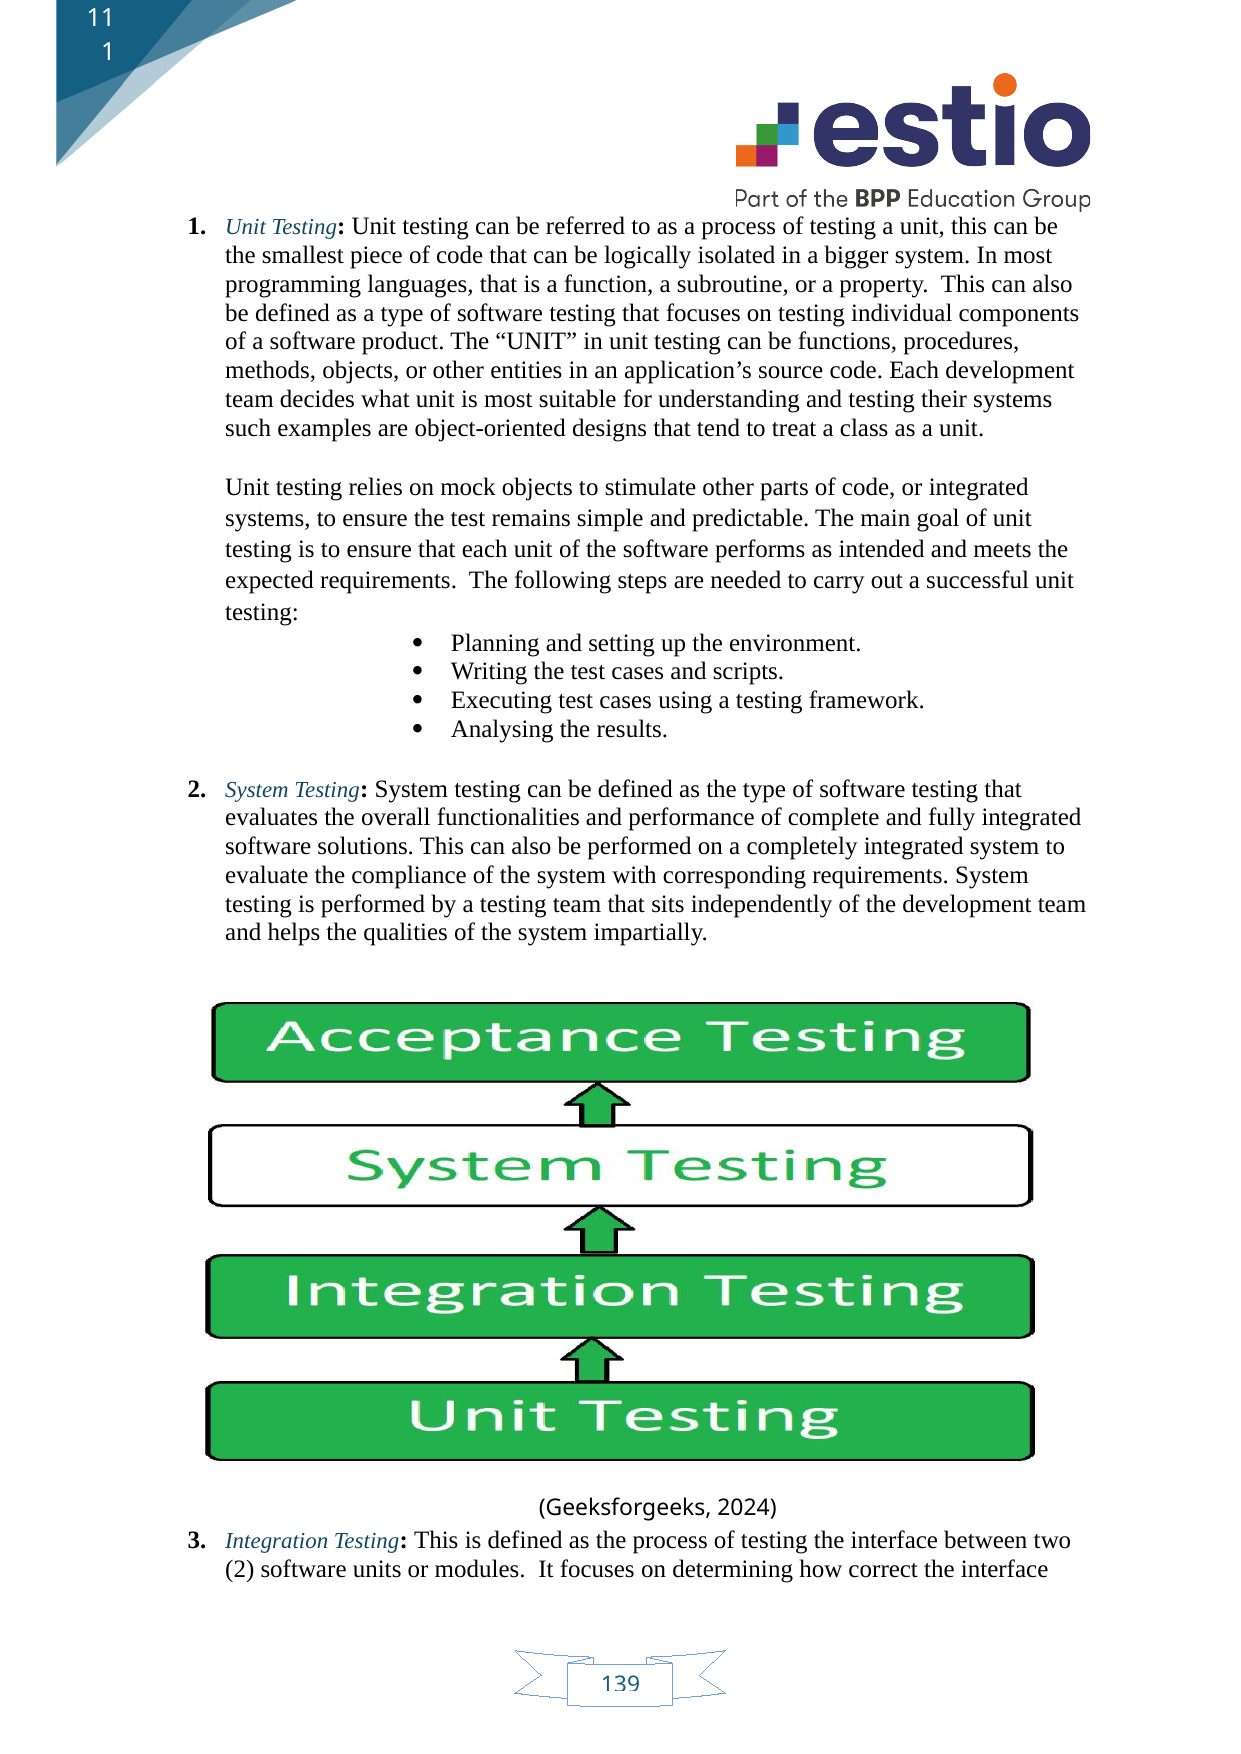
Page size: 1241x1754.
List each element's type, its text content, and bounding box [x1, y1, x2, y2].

list Executing test cases using a testing framework. [413, 685, 1090, 714]
list Unit testing relies on mock objects to stimulate other parts of code, or integrated systems, to ensure the test remains simple and predictable. The main goal of unit testing is to ensure that each unit of the software performs as intended and meets the expected requirements. The following steps are needed to carry out a successful unit testing: [225, 472, 1090, 625]
list Writing the test cases and scripts. [413, 656, 1090, 685]
picture [736, 73, 1091, 212]
list Analysing the results. [413, 714, 1090, 743]
list Unit Testing: Unit testing can be referred to as a process of testing a unit, this can be the smallest piece of code that can be logically isolated in a bigger system. In most programming languages, that is a function, a subroutine, or a property. This can also be defined as a type of software testing that focuses on testing individual components of a software product. The “UNIT” in unit testing can be functions, procedures, methods, objects, or other entities in an application’s source code. Each development team decides what unit is most suitable for understanding and testing their systems such examples are object-oriented designs that tend to treat a class as a unit. [187, 211, 1090, 441]
list Planning and setting up the environment. [413, 628, 1090, 656]
picture [182, 993, 1058, 1473]
picture [56, 0, 298, 168]
list System Testing: System testing can be defined as the type of software testing that evaluates the overall functionalities and performance of complete and fully integrated software solutions. This can also be performed on a completely integrated system to evaluate the compliance of the system with corresponding requirements. System testing is performed by a testing team that sits independently of the development team and helps the qualities of the system impartially. [187, 774, 1090, 946]
